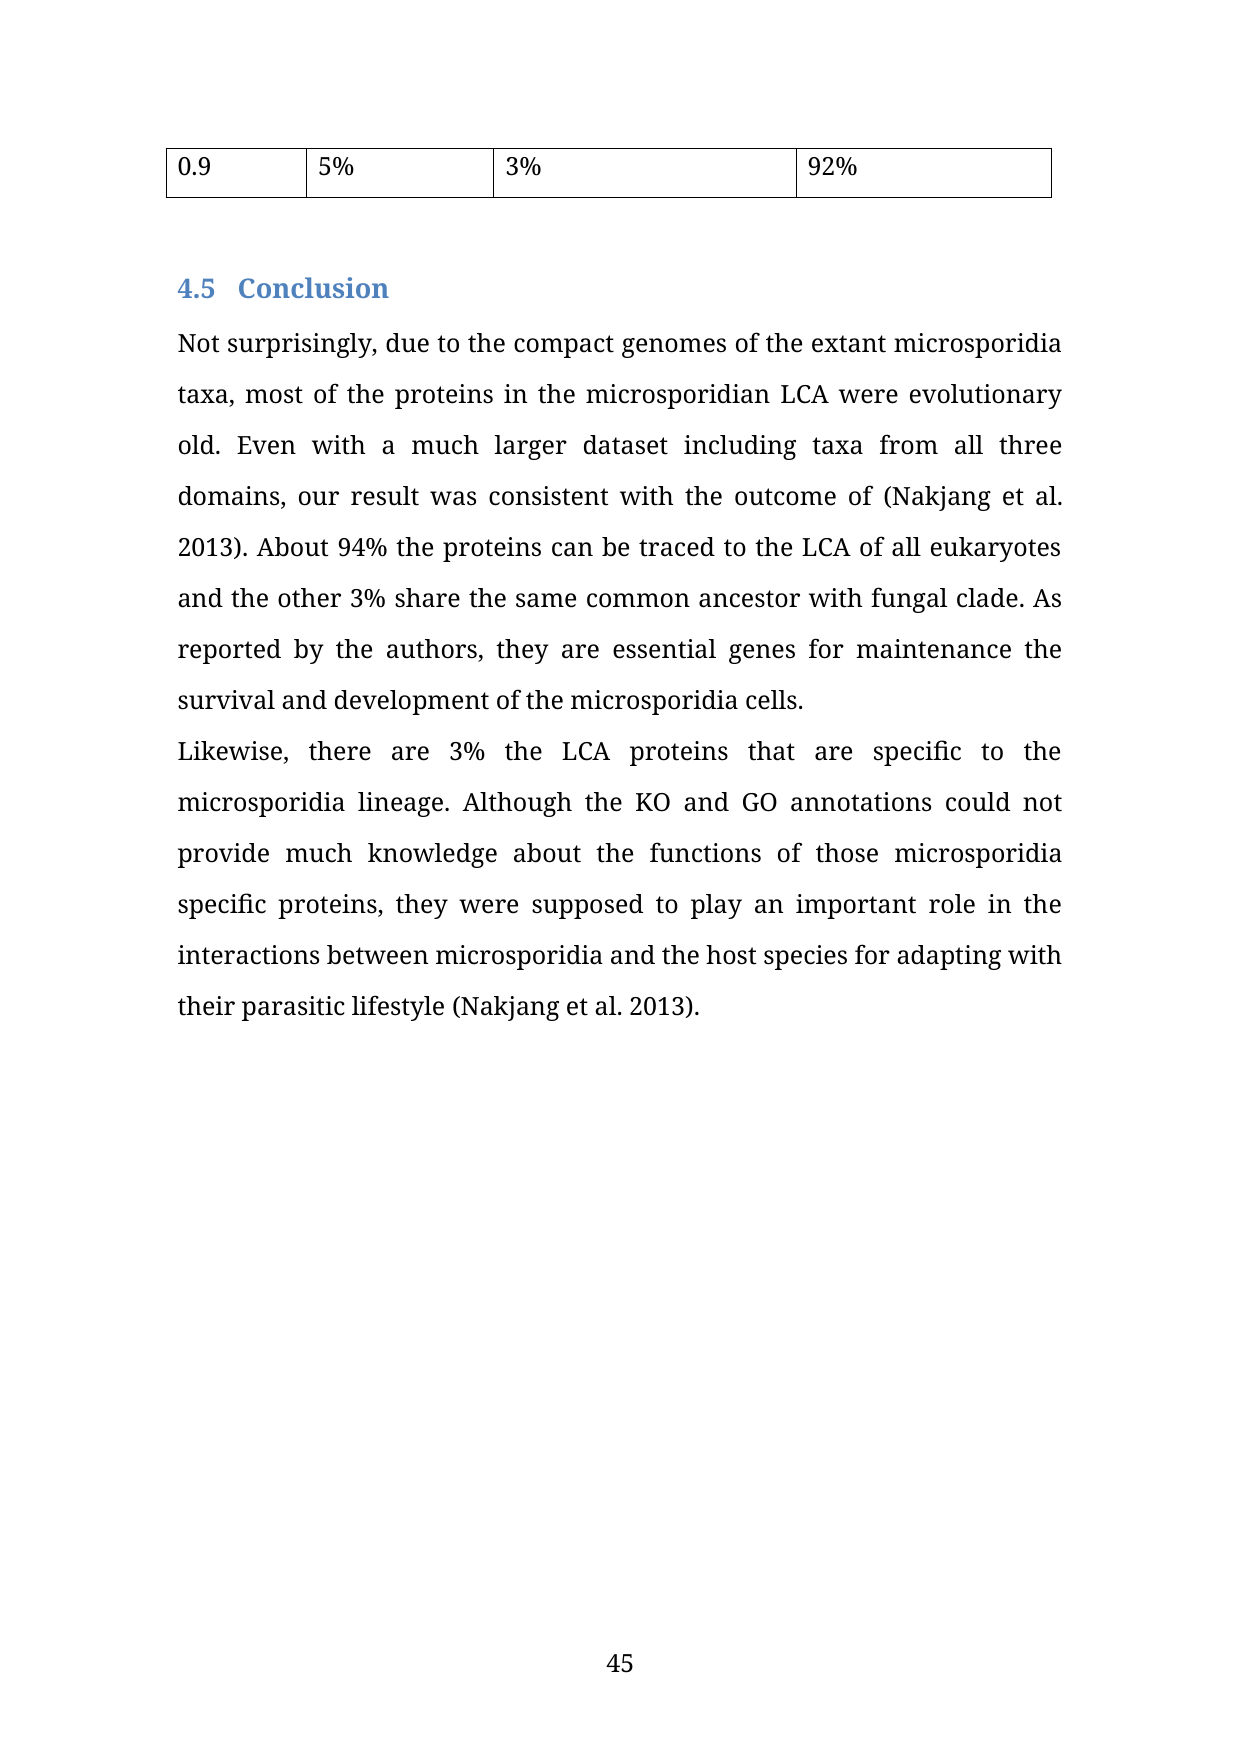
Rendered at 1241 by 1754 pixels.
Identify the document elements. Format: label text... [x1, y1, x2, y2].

text Likewise, there are 3% the LCA proteins that are specific to the microsporidia lineage. Although the KO and GO annotations could not provide much knowledge about the functions of those microsporidia specific proteins, they were supposed to play an important role in the interactions between microsporidia and the host species for adapting with their parasitic lifestyle (Nakjang et al. 2013). [177, 734, 1063, 1023]
table_cell 3% [494, 149, 796, 197]
table_cell 0.9 [167, 149, 306, 197]
table_cell 5% [307, 149, 493, 197]
text Not surprisingly, due to the compact genomes of the extant microsporidia taxa, most of the proteins in the microsporidian LCA were evolutionary old. Even with a much larger dataset including taxa from all three domains, our result was consistent with the outcome of (Nakjang et al. 2013). About 94% the proteins can be traced to the LCA of all eukaryotes and the other 3% share the same common ancestor with fungal clade. As reported by the authors, they are essential genes for maintenance the survival and development of the microsporidia cells. [177, 325, 1063, 717]
subtitle Conclusion [177, 270, 1063, 307]
table_cell 92% [797, 149, 1051, 197]
